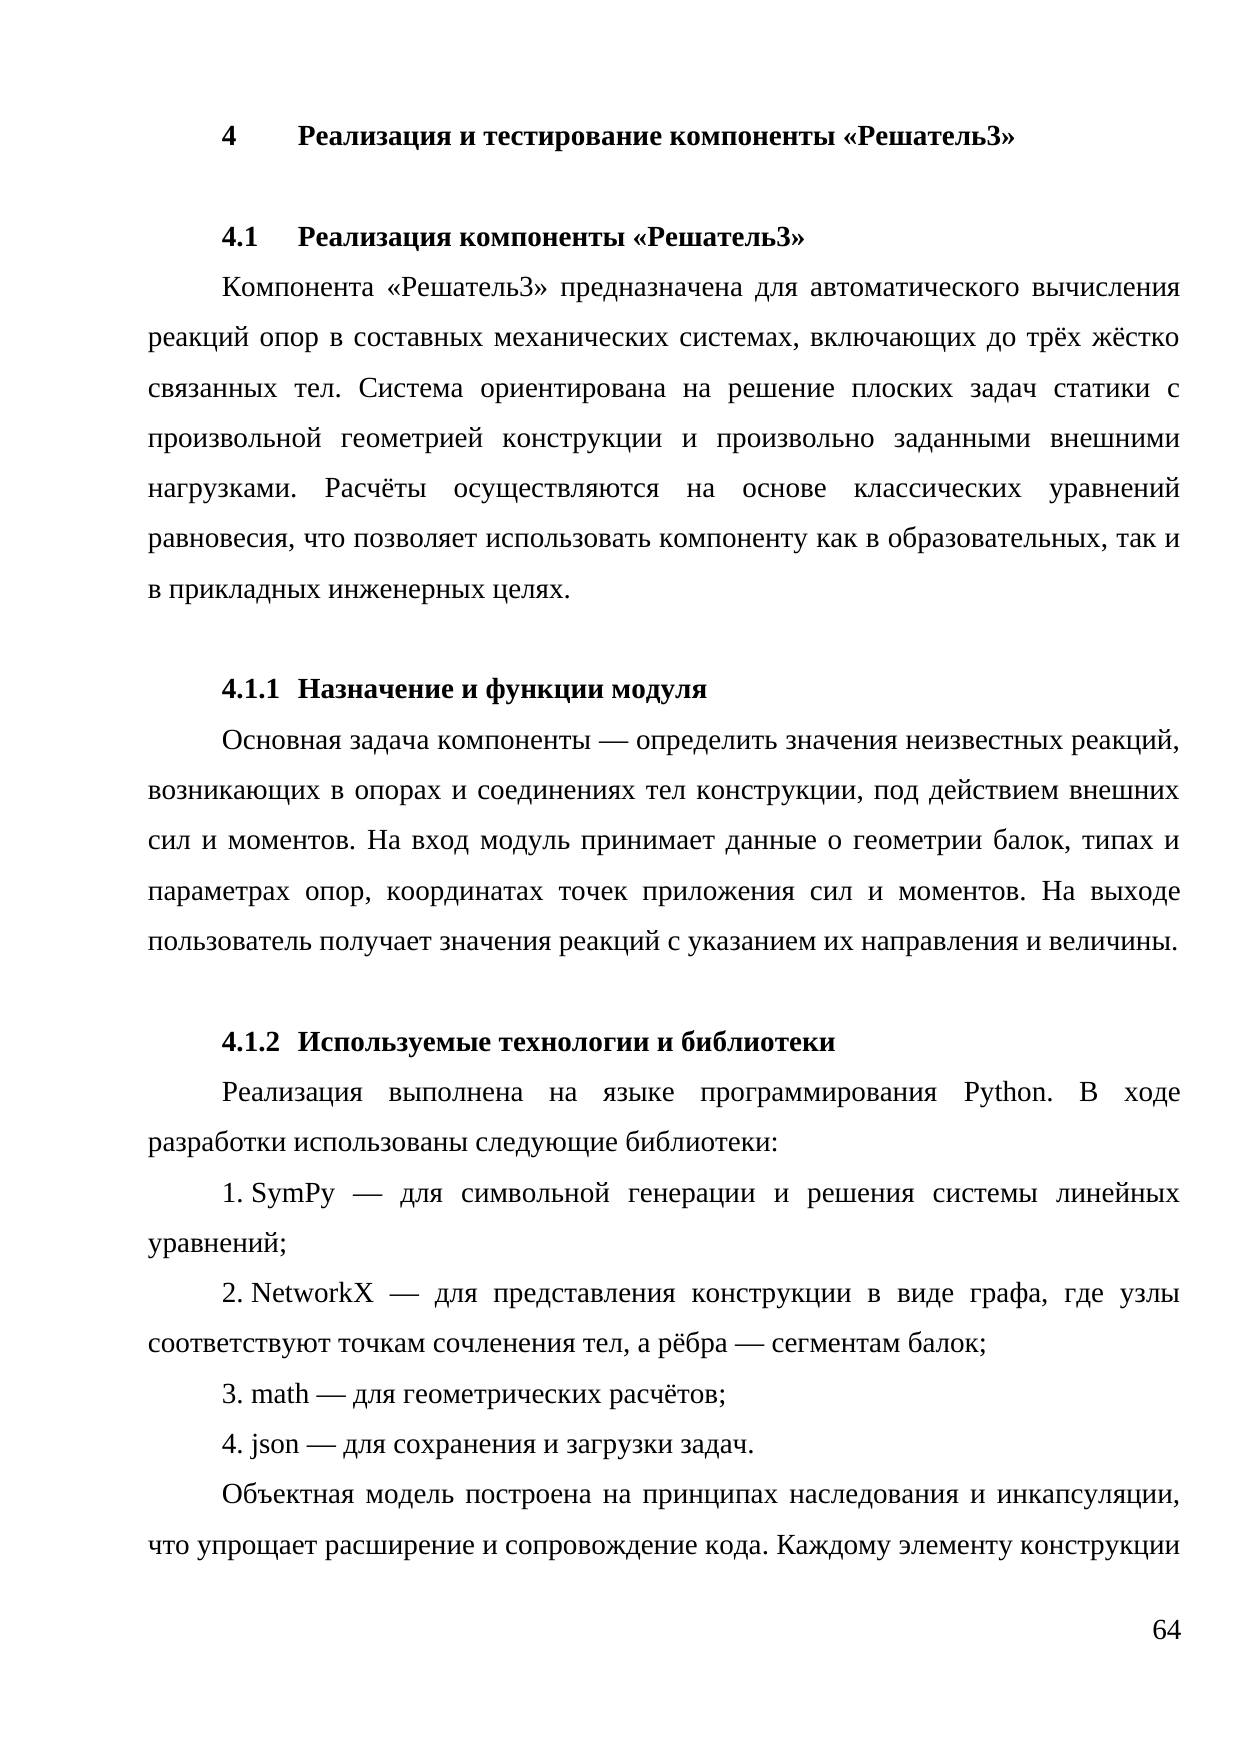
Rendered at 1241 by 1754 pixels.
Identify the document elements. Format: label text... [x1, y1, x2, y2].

list NetworkX — для представления конструкции в виде графа, где узлы соответствуют точкам сочленения тел, а рёбра — сегментам балок; [148, 1275, 1181, 1359]
text Компонента «Решатель3» предназначена для автоматического вычисления реакций опор в составных механических системах, включающих до трёх жёстко связанных тел. Система ориентирована на решение плоских задач статики с произвольной геометрией конструкции и произвольно заданными внешними нагрузками. Расчёты осуществляются на основе классических уравнений равновесия, что позволяет использовать компоненту как в образовательных, так и в прикладных инженерных целях. [148, 269, 1181, 604]
list SymPy — для символьной генерации и решения системы линейных уравнений; [148, 1175, 1181, 1258]
text Основная задача компоненты — определить значения неизвестных реакций, возникающих в опорах и соединениях тел конструкции, под действием внешних сил и моментов. На вход модуль принимает данные о геометрии балок, типах и параметрах опор, координатах точек приложения сил и моментов. На выходе пользователь получает значения реакций с указанием их направления и величины. [148, 722, 1181, 957]
list math — для геометрических расчётов; [148, 1376, 1181, 1409]
text Реализация выполнена на языке программирования Python. В ходе разработки использованы следующие библиотеки: [148, 1074, 1181, 1158]
subtitle 4.1.1 Назначение и функции модуля [148, 672, 1181, 705]
subtitle Реализация и тестирование компоненты «Решатель3» [148, 118, 1181, 152]
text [148, 1477, 1181, 1560]
subtitle 4.1.2 Используемые технологии и библиотеки [148, 1024, 1181, 1057]
subtitle 4.1 Реализация компоненты «Решатель3» [148, 219, 1181, 252]
list json — для сохранения и загрузки задач. [148, 1426, 1181, 1460]
